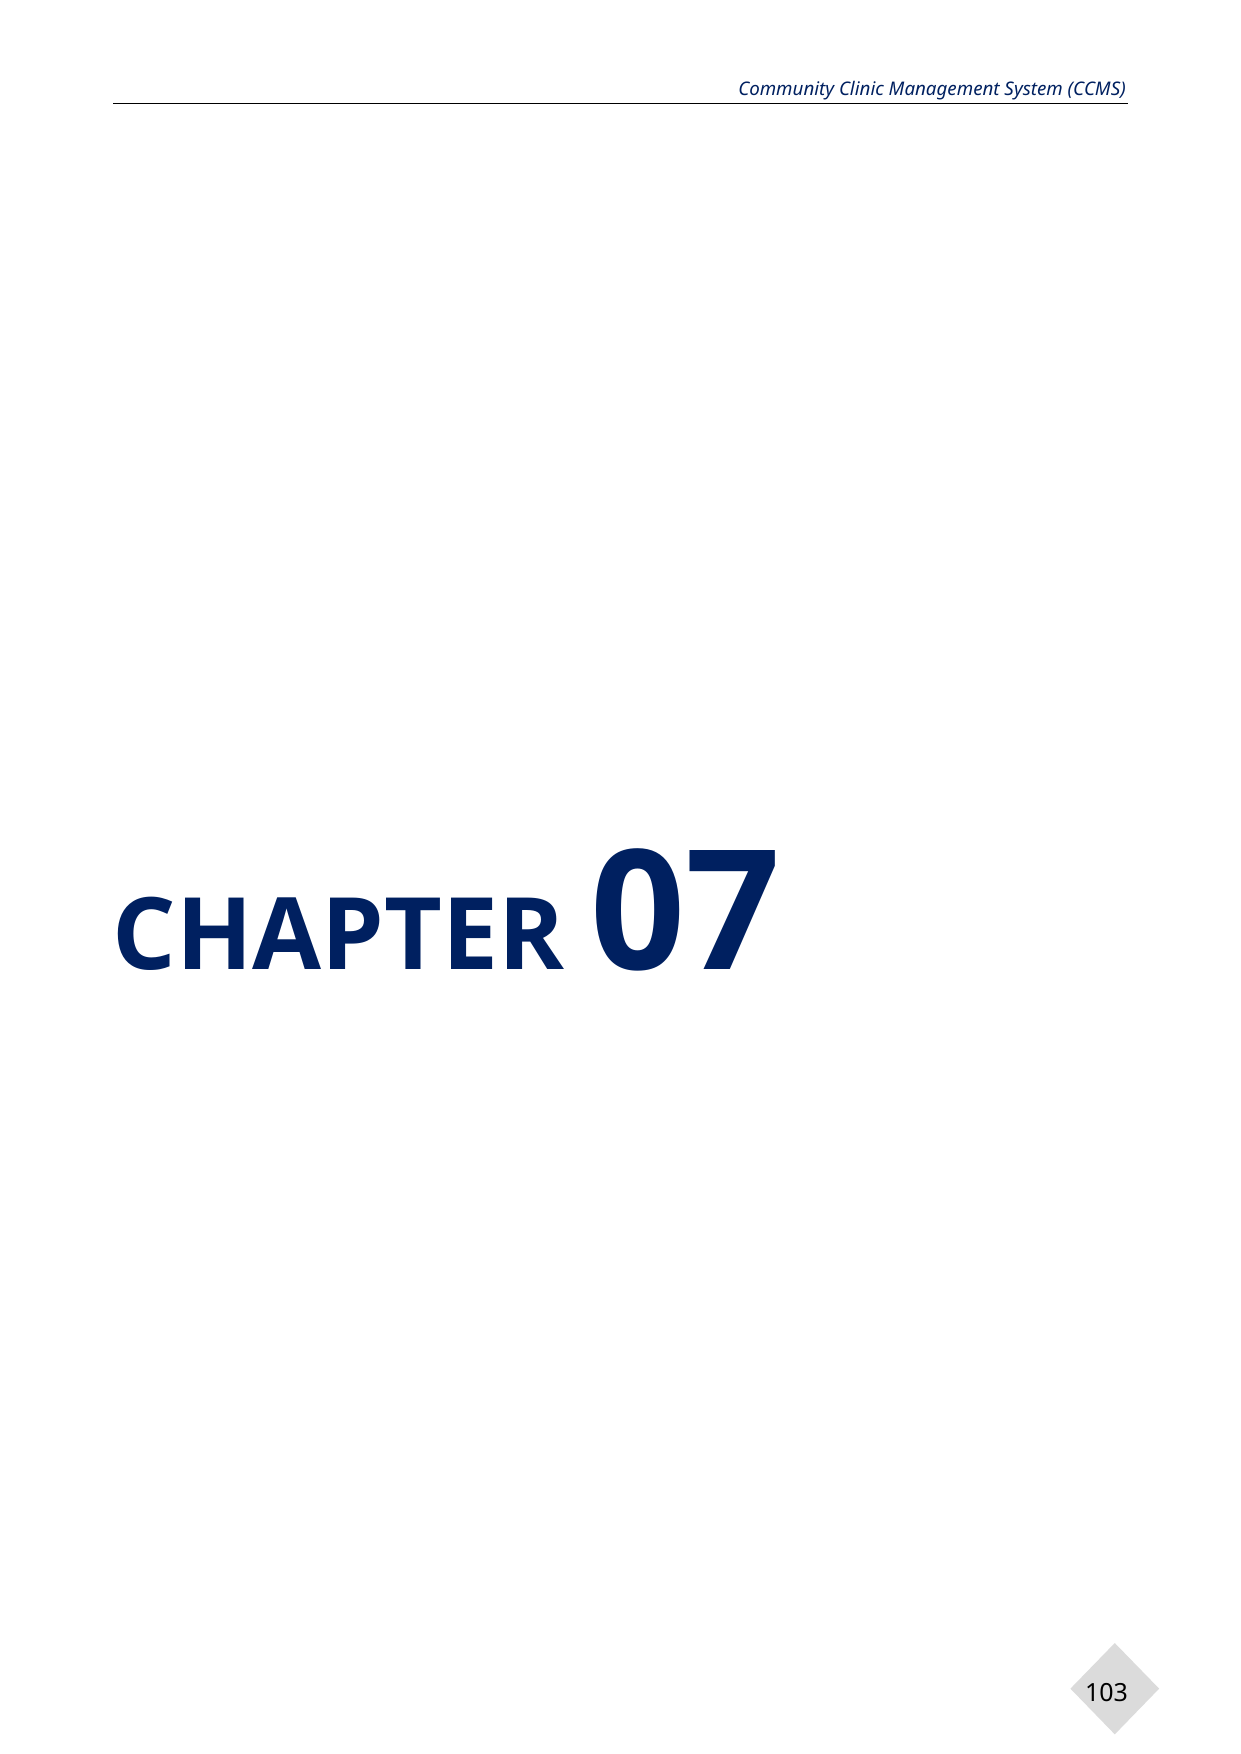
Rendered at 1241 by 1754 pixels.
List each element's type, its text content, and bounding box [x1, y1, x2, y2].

text CHAPTER 07 [112, 791, 1128, 1018]
